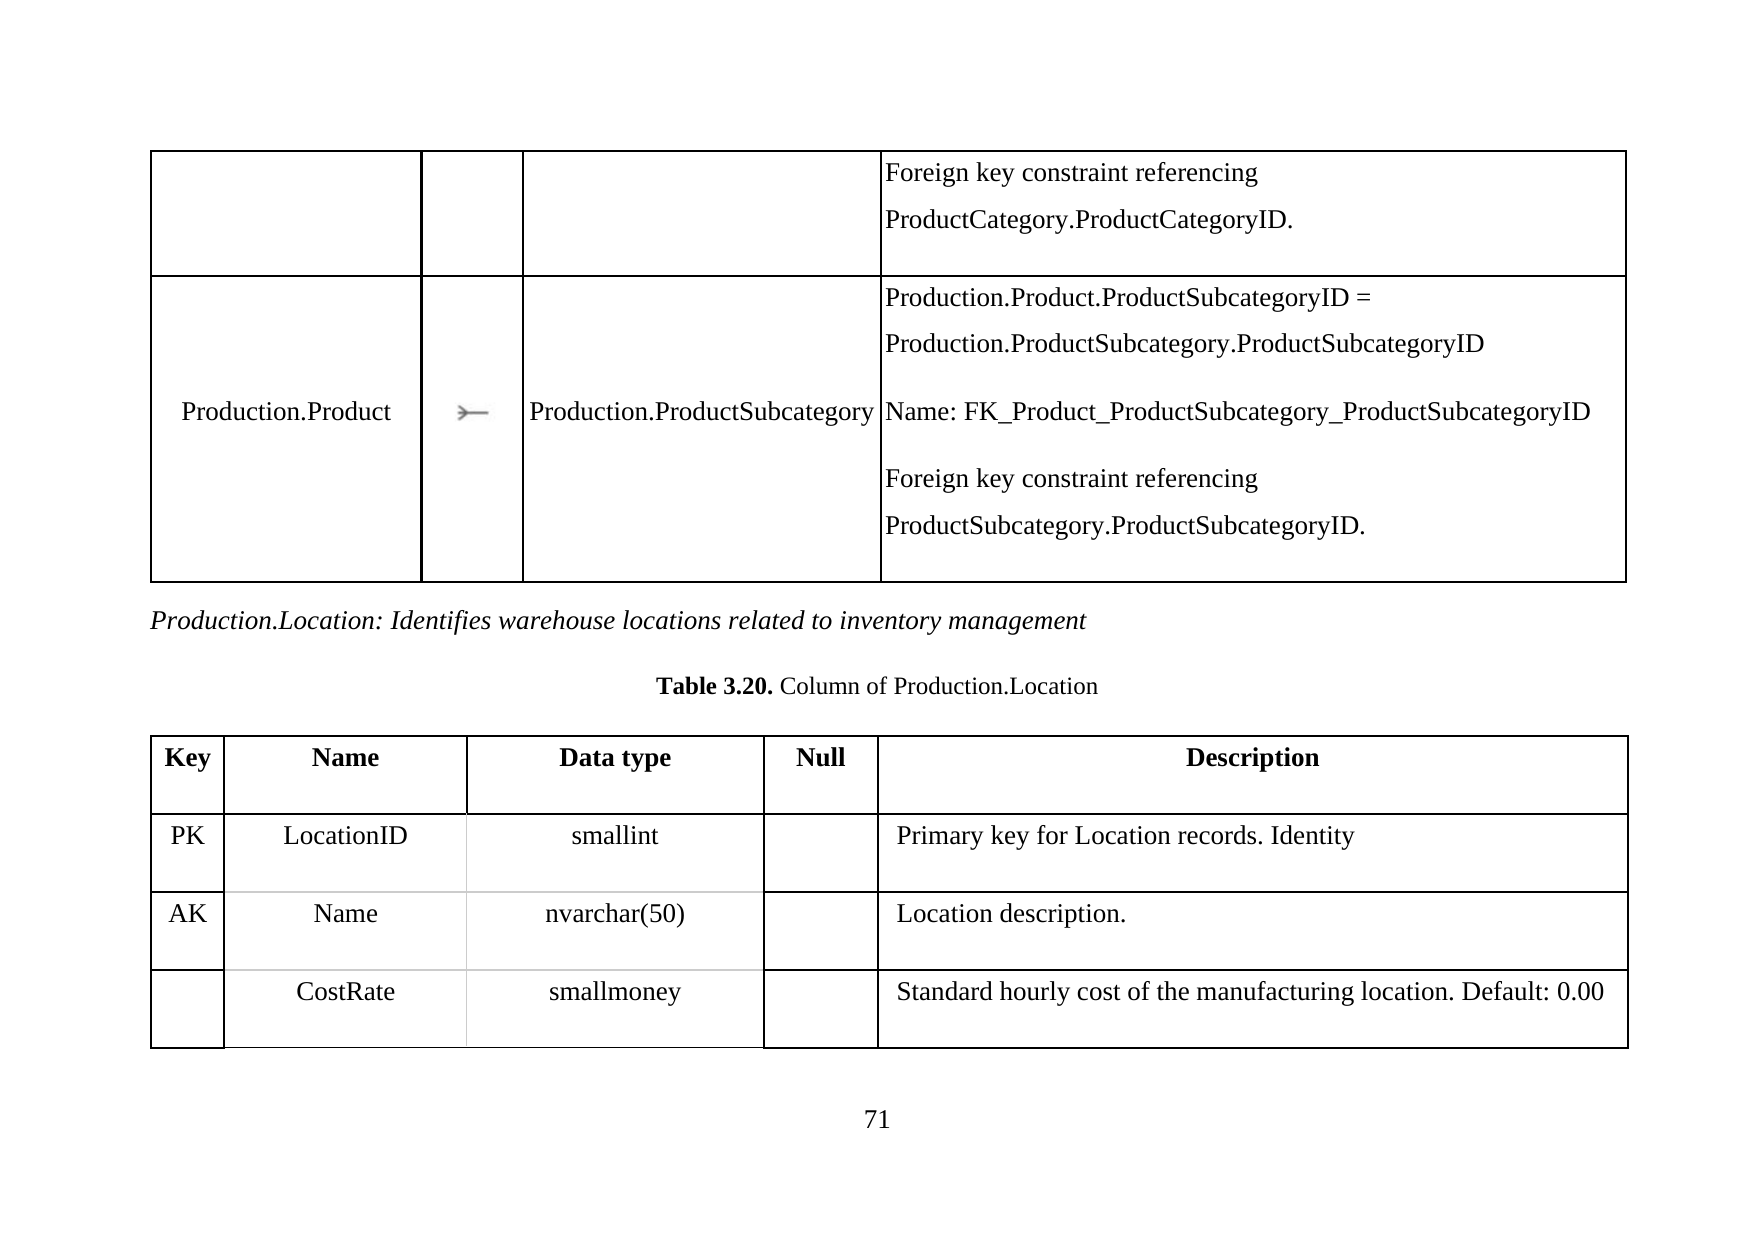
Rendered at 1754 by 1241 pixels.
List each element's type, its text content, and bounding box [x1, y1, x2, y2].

table_cell Primary key for Location records. Identity [879, 815, 1627, 891]
table_cell smallmoney [467, 971, 763, 1047]
table_cell [423, 152, 522, 274]
table_cell Name [225, 893, 466, 969]
table_cell [423, 277, 522, 581]
table_cell Standard hourly cost of the manufacturing location. Default: 0.00 [879, 971, 1627, 1047]
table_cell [524, 152, 880, 274]
text Table 3.20. Column of Production.Location [150, 671, 1604, 700]
table_cell Production.Product.ProductSubcategoryID = Production.ProductSubcategory.ProductSubcategoryID Name: FK_Product_ProductSubcategory_ProductSubcategoryID Foreign key constraint referencing ProductSubcategory.ProductSubcategoryID. [882, 277, 1625, 581]
table_cell nvarchar(50) [467, 893, 763, 969]
table_cell PK [152, 815, 223, 891]
table_header Name [225, 737, 466, 813]
table_cell Production.ProductSubcategory [524, 277, 880, 581]
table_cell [882, 152, 1625, 274]
text Production.Location: Identifies warehouse locations related to inventory management [150, 604, 1604, 635]
table_cell [765, 893, 877, 969]
table_cell [152, 971, 223, 1047]
picture [445, 393, 499, 428]
table_cell [765, 815, 877, 891]
table_cell LocationID [225, 815, 466, 891]
table_header Null [765, 737, 877, 813]
table_cell AK [152, 893, 223, 969]
table_header Key [152, 737, 223, 813]
table_header Data type [468, 737, 763, 813]
table_cell Location description. [879, 893, 1627, 969]
table_cell CostRate [225, 971, 467, 1047]
table_cell Production.Product [152, 277, 420, 581]
table_header Description [879, 737, 1627, 813]
table_cell [765, 971, 877, 1047]
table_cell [152, 152, 420, 274]
table_cell smallint [467, 815, 763, 891]
